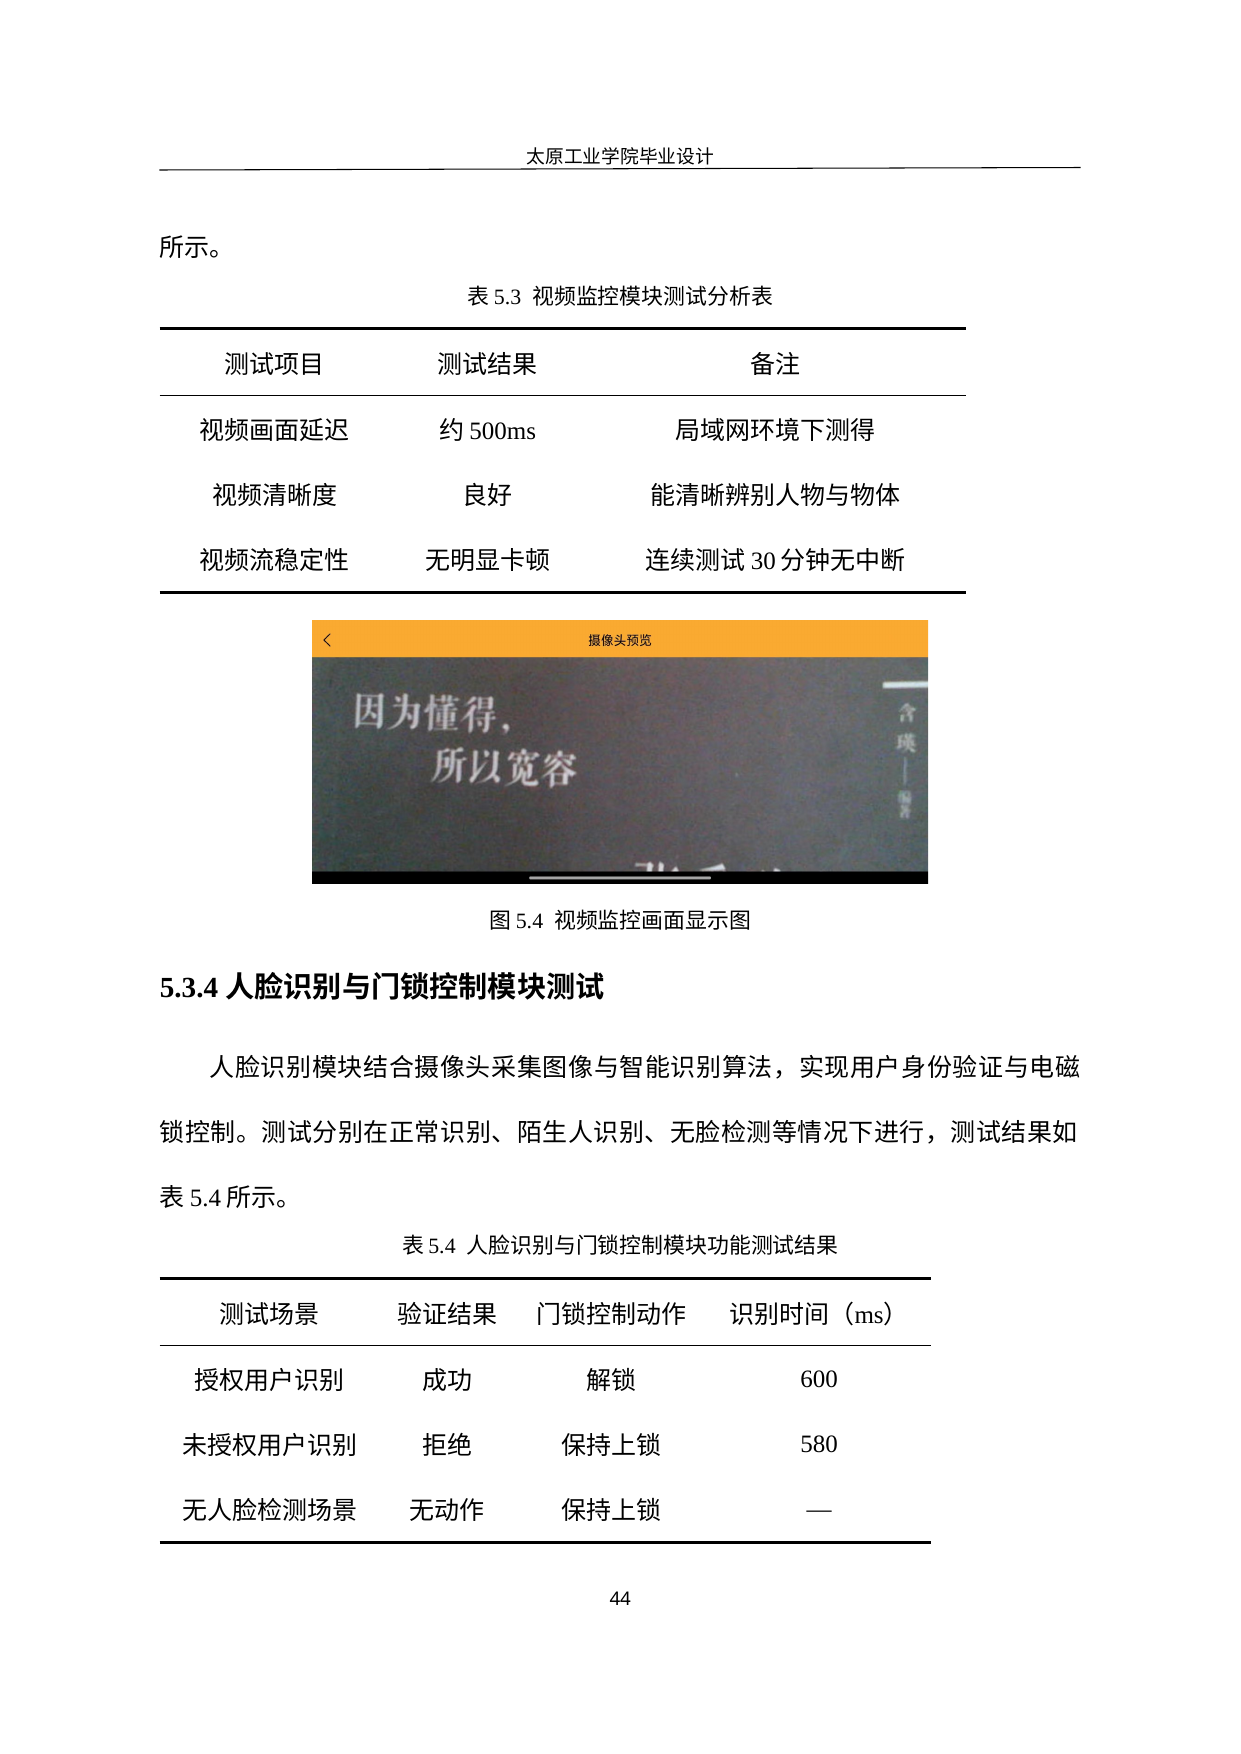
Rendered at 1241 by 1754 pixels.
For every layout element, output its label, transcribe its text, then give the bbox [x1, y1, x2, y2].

table_cell 视频清晰度 [160, 461, 389, 526]
table_cell 约500ms [389, 396, 586, 461]
table_cell 解锁 [515, 1346, 707, 1411]
table_header 测试结果 [389, 330, 586, 395]
table_cell 无明显卡顿 [389, 526, 586, 591]
table_cell 未授权用户识别 [160, 1411, 379, 1476]
table_header 测试项目 [160, 330, 389, 395]
subtitle 人脸识别与门锁控制模块测试 [159, 952, 1081, 1017]
table_header 测试场景 [160, 1280, 379, 1345]
table_cell 视频画面延迟 [160, 396, 389, 461]
table_cell 能清晰辨别人物与物体 [586, 461, 966, 526]
table_cell 拒绝 [379, 1411, 515, 1476]
table_header 备注 [586, 330, 966, 395]
table_cell 成功 [379, 1346, 515, 1411]
table_cell 保持上锁 [515, 1476, 707, 1541]
table_cell 视频流稳定性 [160, 526, 389, 591]
table_cell 580 [707, 1411, 931, 1476]
table_cell — [707, 1476, 931, 1541]
table_header 验证结果 [379, 1280, 515, 1345]
table_cell 良好 [389, 461, 586, 526]
table_cell 局域网环境下测得 [586, 396, 966, 461]
table_cell 保持上锁 [515, 1411, 707, 1476]
table_header 识别时间（ms） [707, 1280, 931, 1345]
table_header 门锁控制动作 [515, 1280, 707, 1345]
text 表5.4 人脸识别与门锁控制模块功能测试结果 [159, 1228, 1081, 1261]
picture [312, 620, 929, 884]
table_cell 授权用户识别 [160, 1346, 379, 1411]
table_cell 无动作 [379, 1476, 515, 1541]
table_cell 无人脸检测场景 [160, 1476, 379, 1541]
table_cell 600 [707, 1346, 931, 1411]
text 表5.3 视频监控模块测试分析表 [159, 278, 1081, 311]
table_cell 连续测试30分钟无中断 [586, 526, 966, 591]
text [159, 213, 1081, 278]
text 人脸识别模块结合摄像头采集图像与智能识别算法，实现用户身份验证与电磁锁控制。测试分别在正常识别、陌生人识别、无脸检测等情况下进行，测试结果如表5.4所示。 [159, 1033, 1081, 1228]
